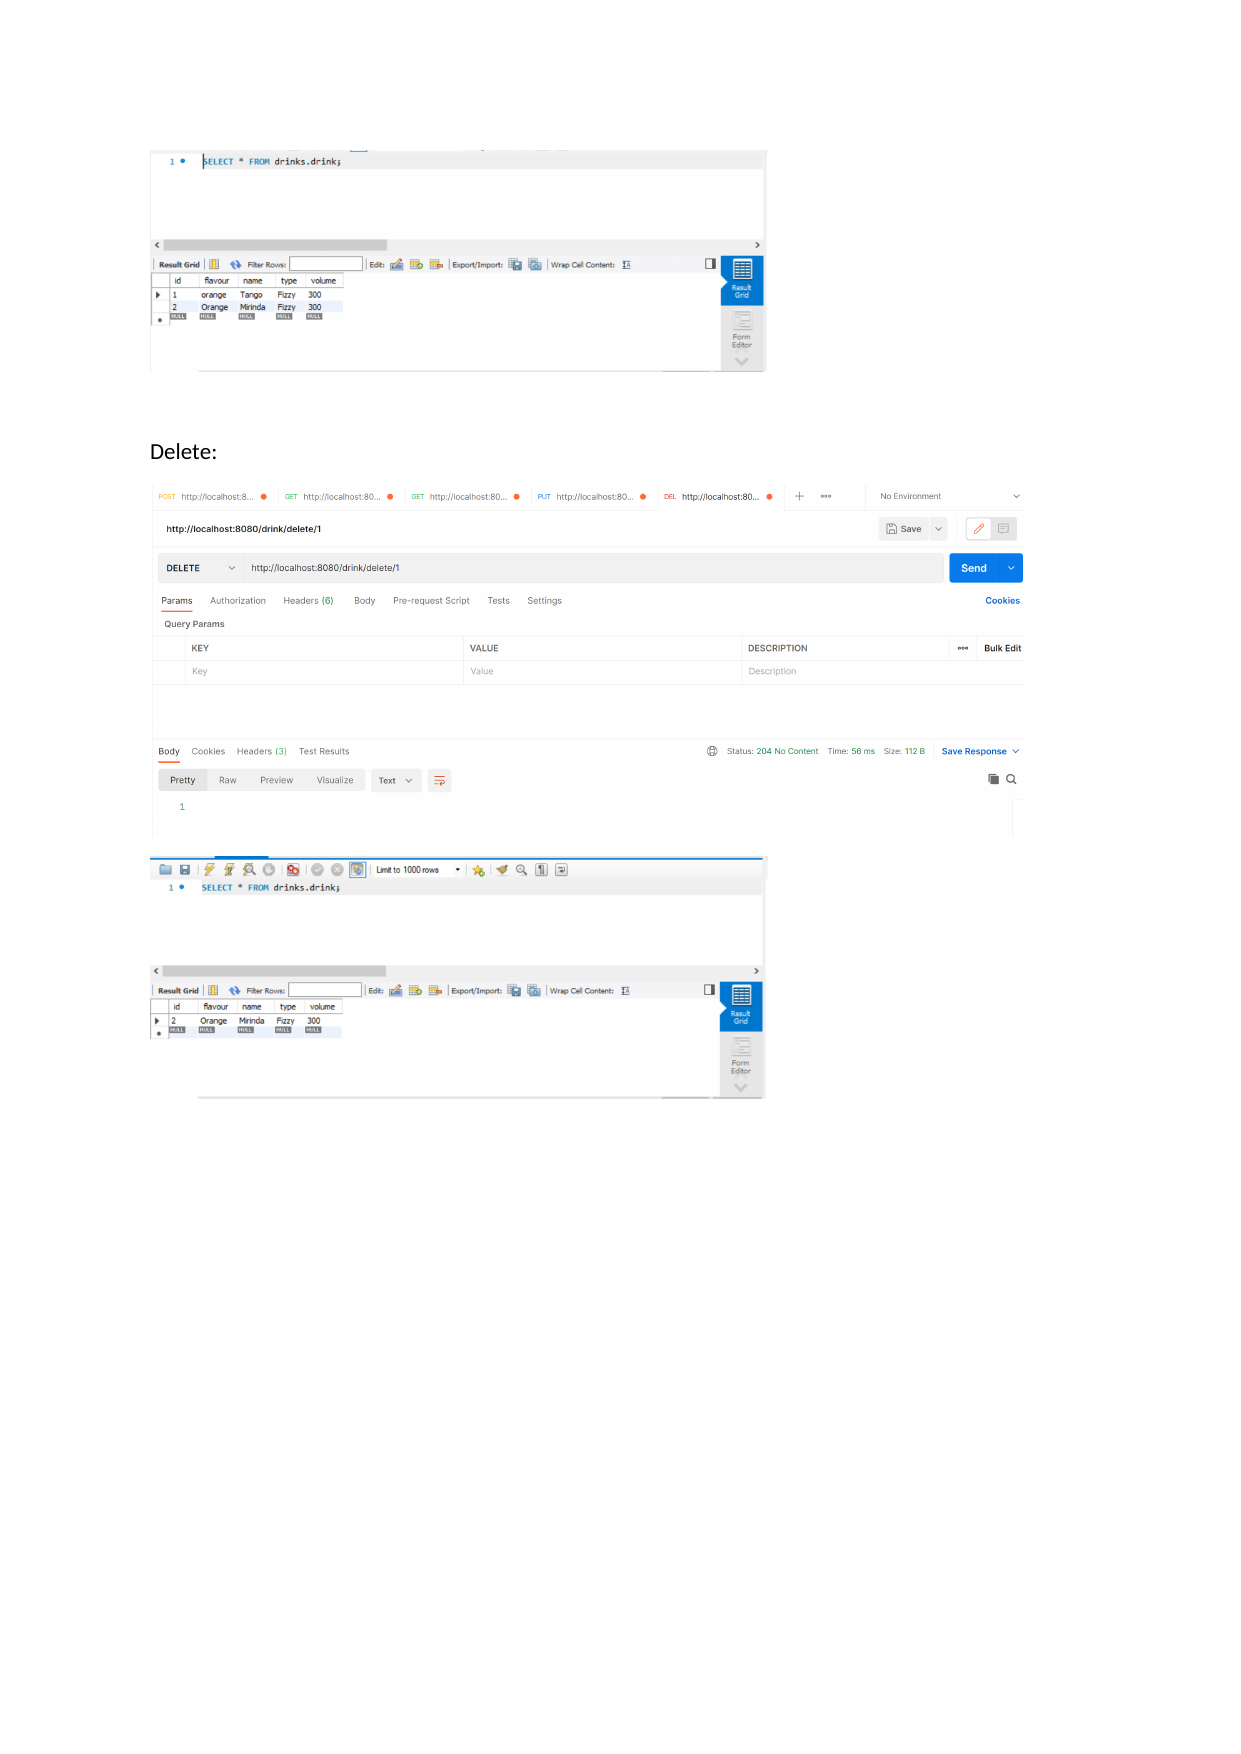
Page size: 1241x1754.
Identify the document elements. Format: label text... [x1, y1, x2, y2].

picture [150, 484, 1025, 838]
text Delete: [150, 437, 1090, 465]
picture [150, 856, 769, 1099]
picture [150, 150, 769, 372]
